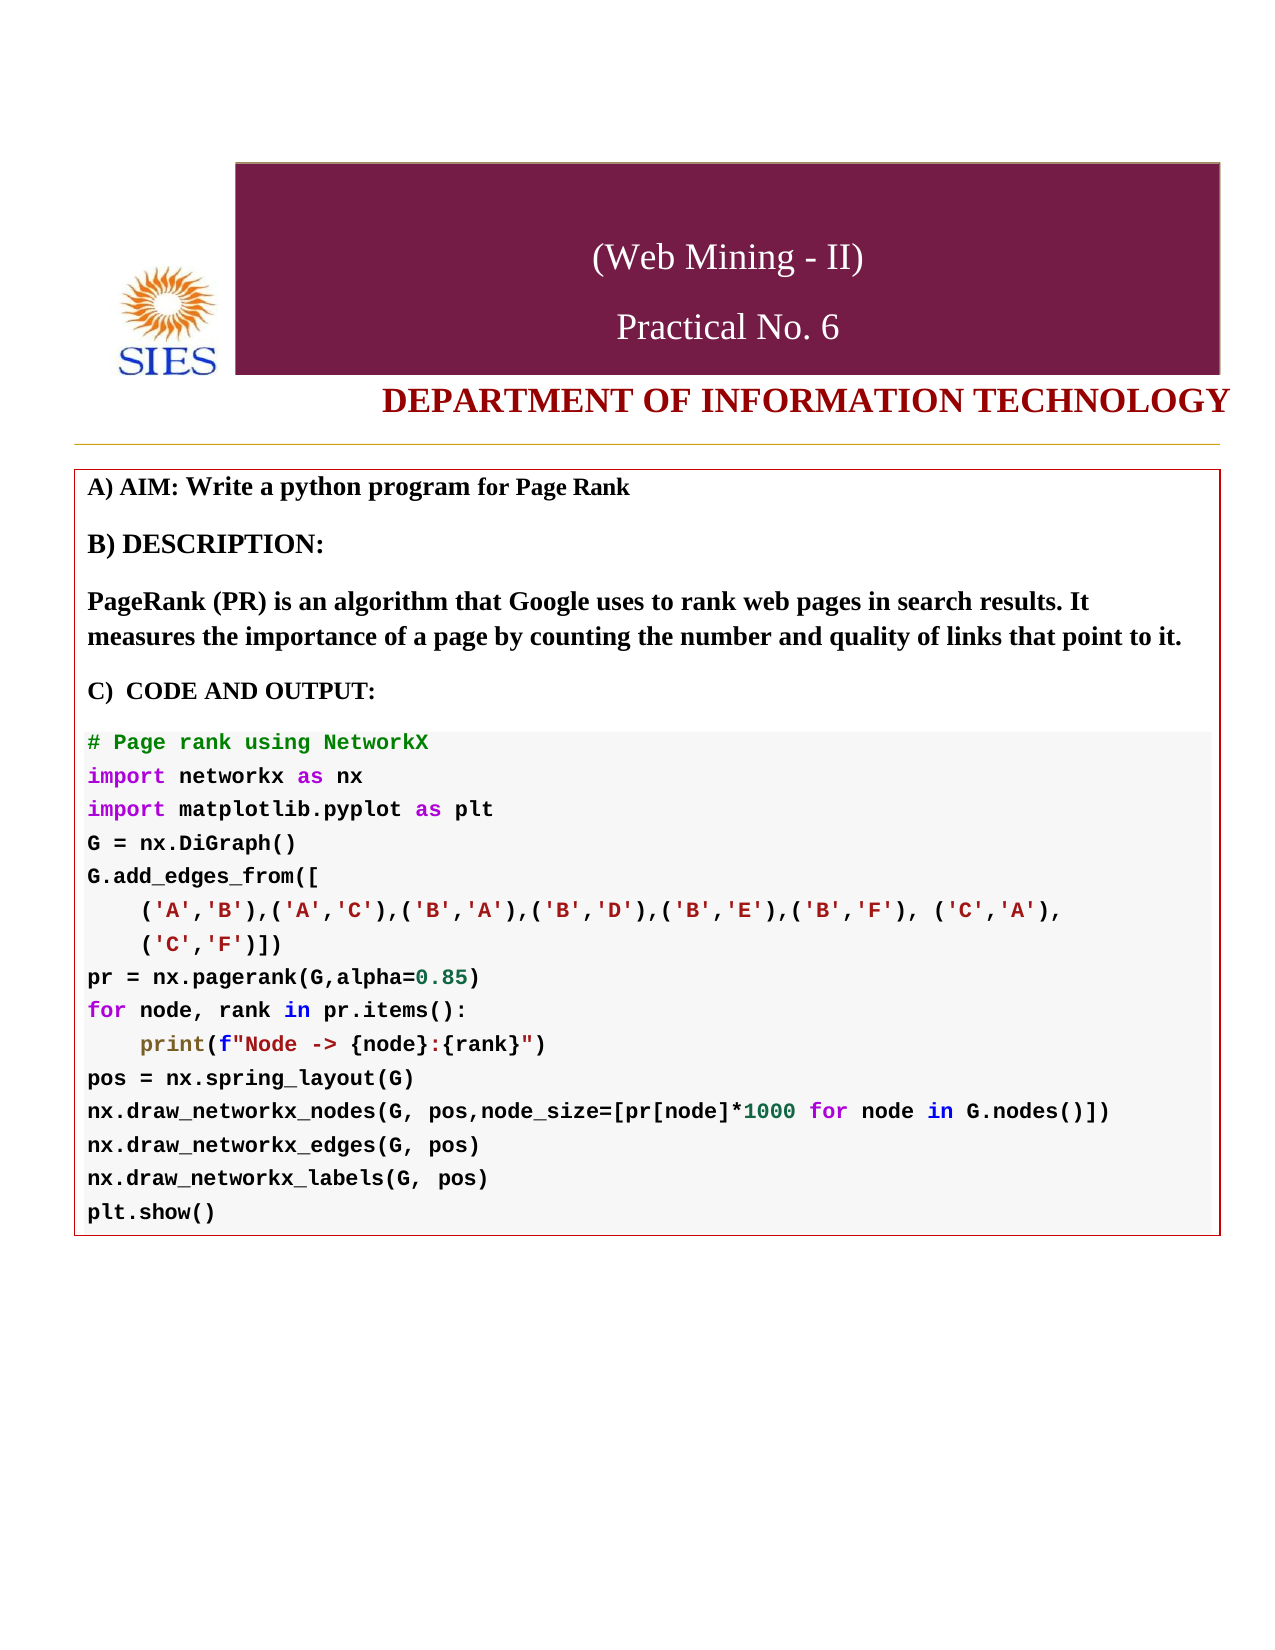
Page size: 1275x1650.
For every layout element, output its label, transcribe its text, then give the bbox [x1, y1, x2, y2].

subtitle DEPARTMENT OF INFORMATION TECHNOLOGY [382, 380, 1237, 421]
picture [110, 266, 221, 376]
table_header AIM: Write a python program for Page Rank DESCRIPTION: PageRank (PR) is an algorithm that Google uses to rank web pages in search results. It measures the importance of a page by counting the number and quality of links that point to it. CODE AND OUTPUT: # Page rank using NetworkX import networkx as nx import matplotlib.pyplot as plt G = nx.DiGraph() G.add_edges_from([ ('A','B'),('A','C'),('B','A'),('B','D'),('B','E'),('B','F'), ('C','A'),('C','F')]) pr = nx.pagerank(G,alpha=0.85) for node, rank in pr.items(): print(f"Node -> {node}:{rank}") pos = nx.spring_layout(G) nx.draw_networkx_nodes(G, pos,node_size=[pr[node]*1000 for node in G.nodes()]) nx.draw_networkx_edges(G, pos) nx.draw_networkx_labels(G, pos) plt.show() [75, 470, 1219, 1234]
